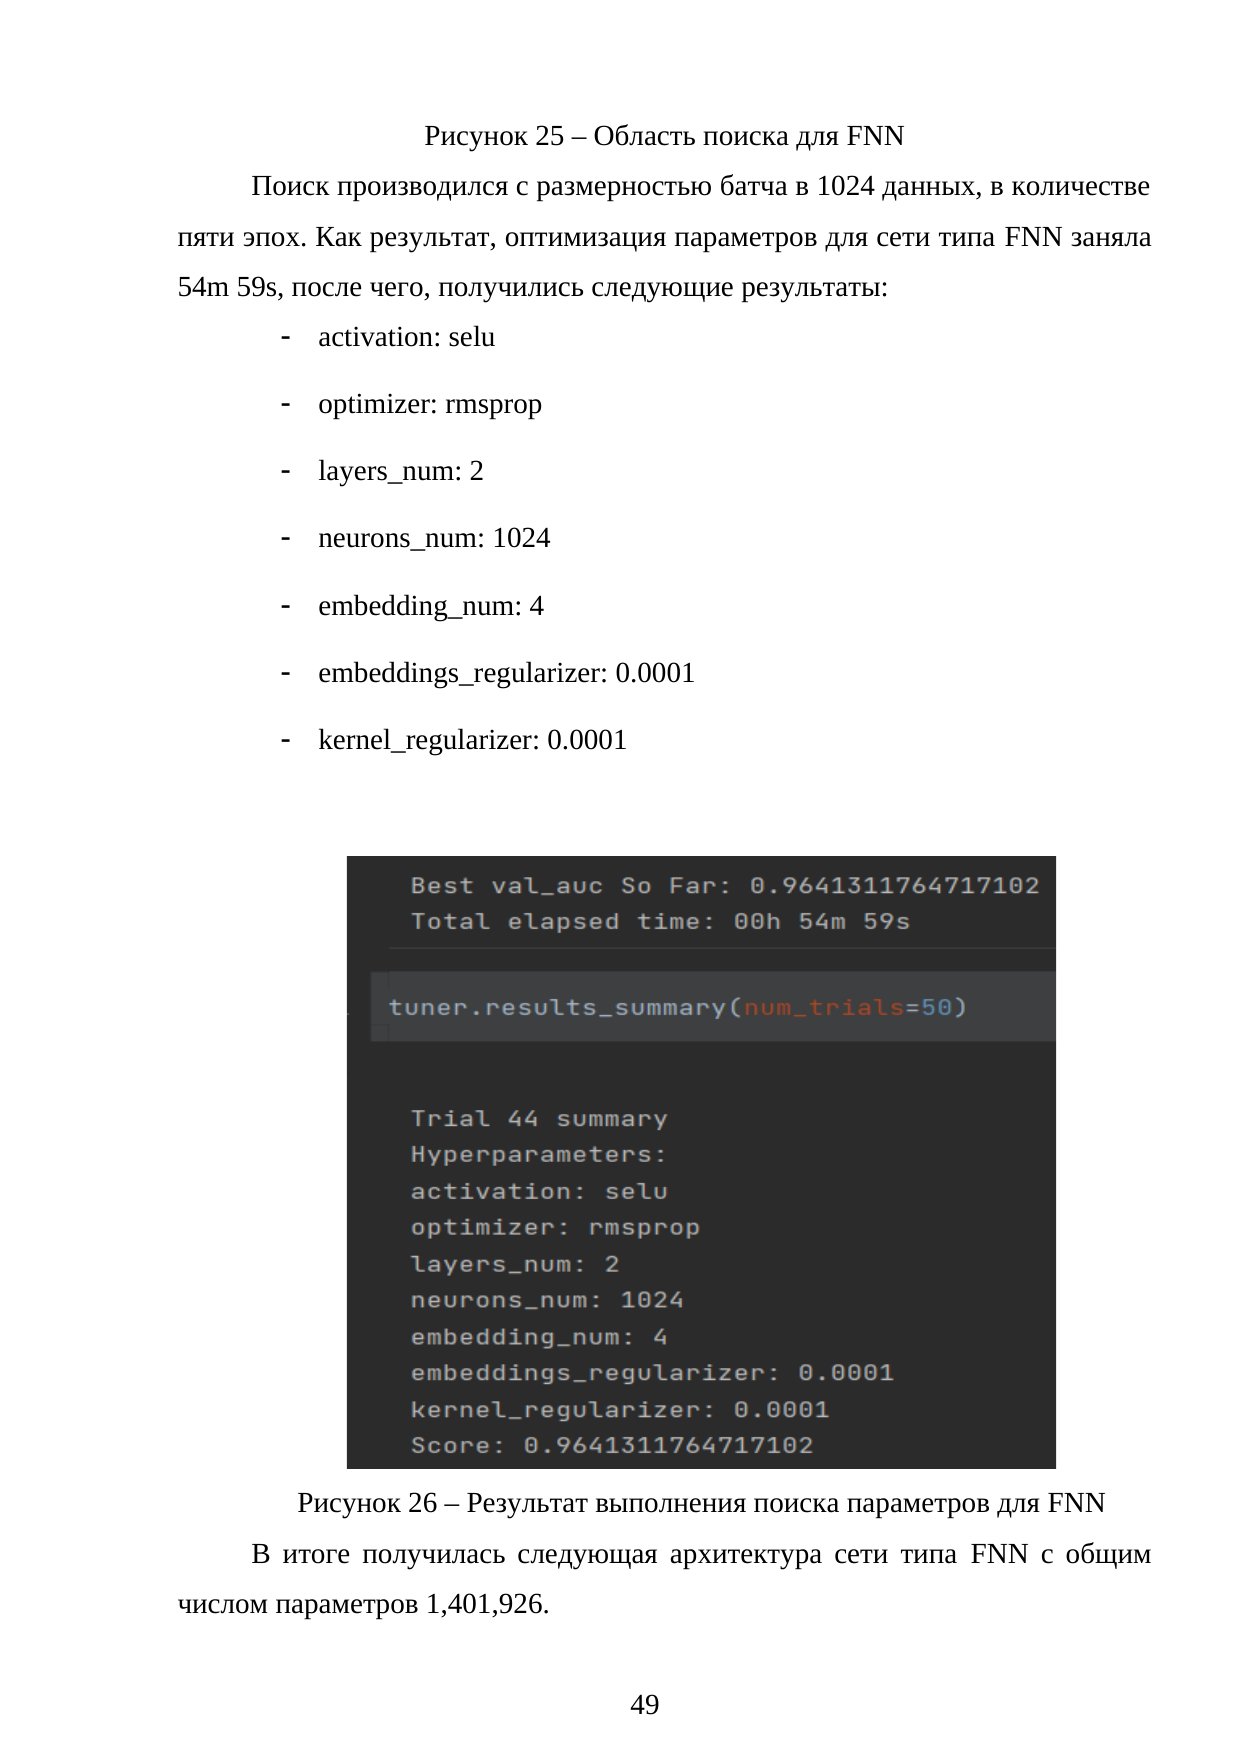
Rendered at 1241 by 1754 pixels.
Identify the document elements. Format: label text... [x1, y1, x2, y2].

text Поиск производился с размерностью батча в 1024 данных, в количестве пяти эпох. Как результат, оптимизация параметров для сети типа FNN заняла 54m 59s, после чего, получились следующие результаты: [177, 168, 1152, 303]
list embedding_num: 4 [281, 588, 1152, 621]
list kernel_regularizer: 0.0001 [281, 722, 1152, 756]
list neurons_num: 1024 [281, 521, 1152, 554]
list optimizer: rmsprop [281, 386, 1152, 420]
text Рисунок 26 – Результат выполнения поиска параметров для FNN [177, 1486, 1152, 1519]
list embeddings_regularizer: 0.0001 [281, 655, 1152, 688]
list layers_num: 2 [281, 453, 1152, 487]
list activation: selu [281, 319, 1152, 353]
text Рисунок 25 – Область поиска для FNN [177, 118, 1152, 152]
picture [346, 856, 1057, 1469]
text В итоге получилась следующая архитектура сети типа FNN с общим числом параметров 1,401,926. [177, 1536, 1152, 1620]
